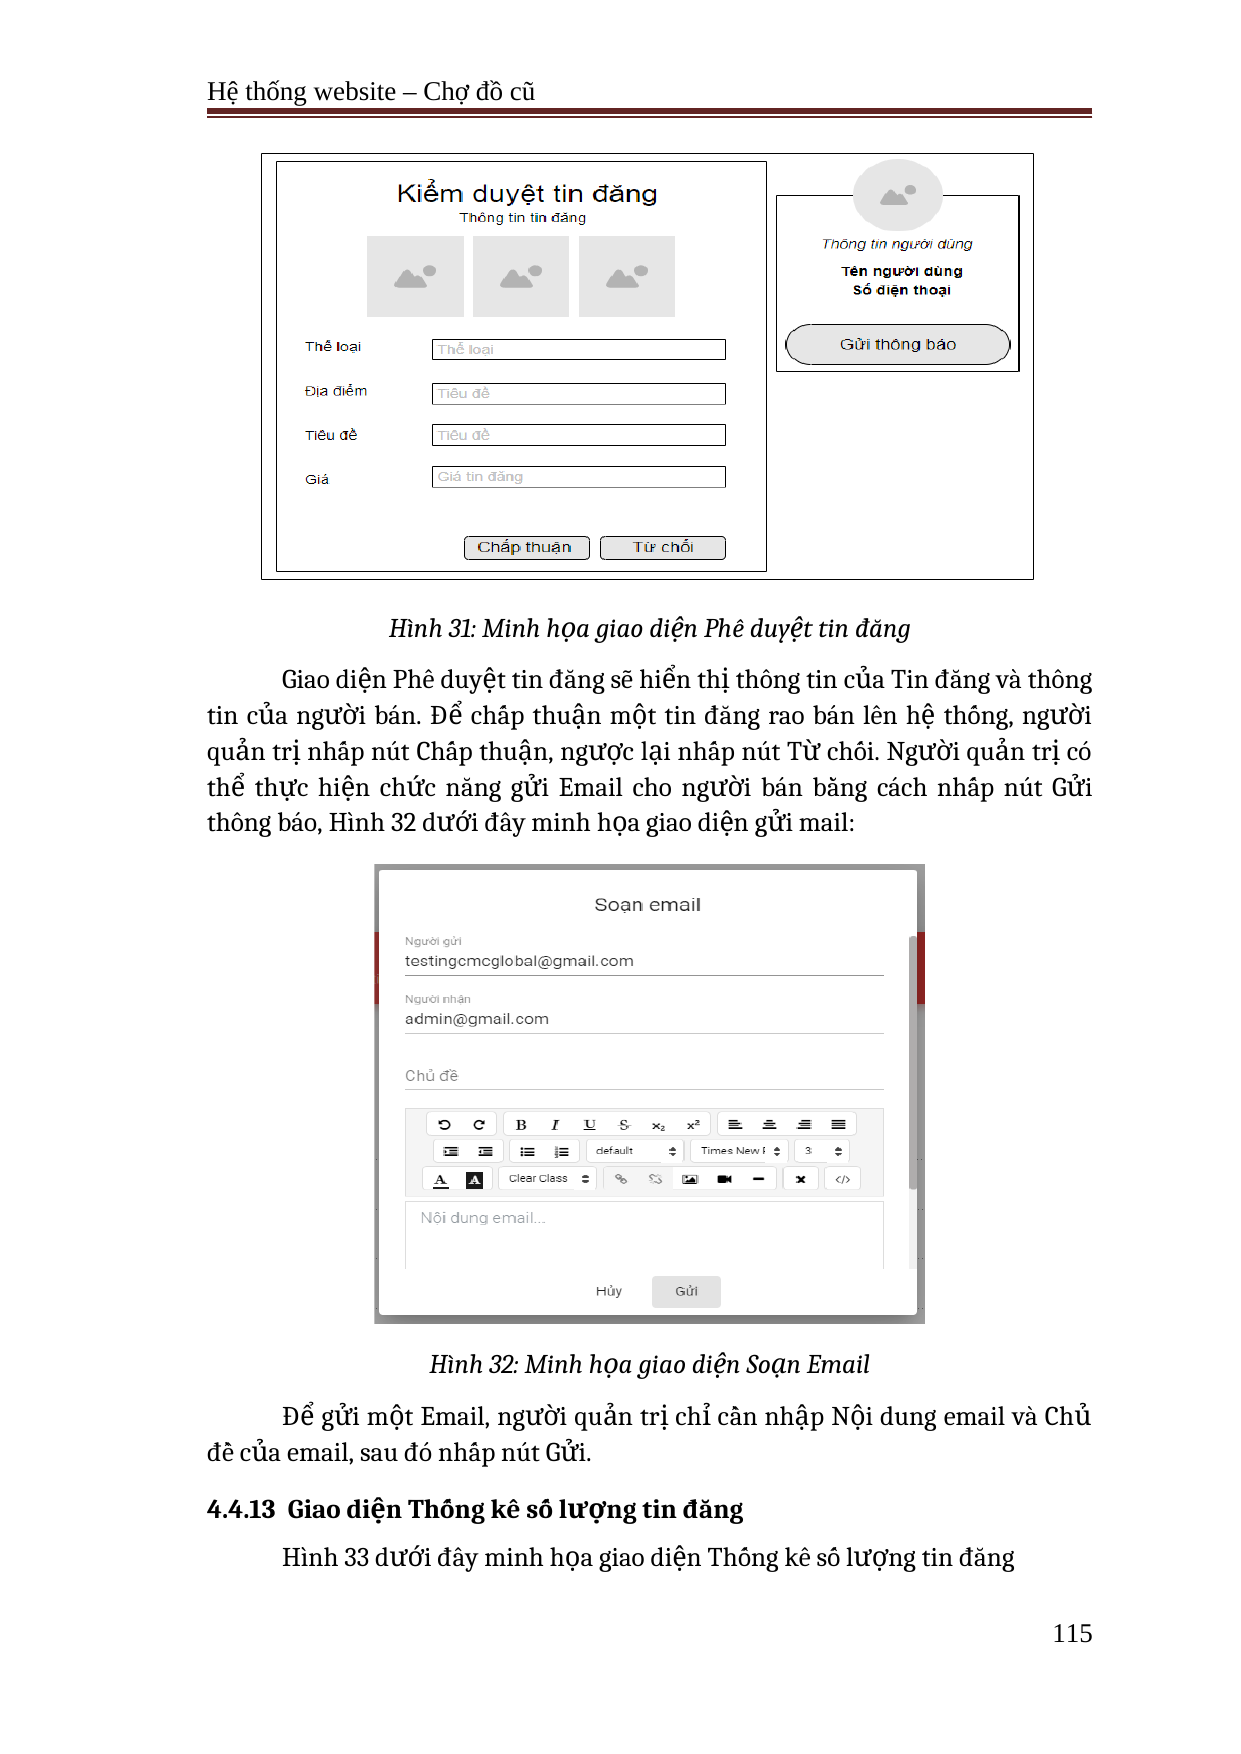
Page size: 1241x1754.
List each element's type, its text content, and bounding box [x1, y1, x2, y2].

subtitle Giao diện Thống kê số lượng tin đăng [207, 1494, 1092, 1525]
text Để gửi một Email, người quản trị chỉ cần nhập Nội dung email và Chủ đề của email, sau đó nhấp nút Gửi. [207, 1401, 1092, 1468]
text Hình 33 dưới đây minh họa giao diện Thống kê số lượng tin đăng [207, 1542, 1092, 1573]
picture [374, 864, 925, 1324]
text Hình 31: Minh họa giao diện Phê duyệt tin đăng [207, 613, 1092, 644]
picture [255, 148, 1044, 588]
text Giao diện Phê duyệt tin đăng sẽ hiển thị thông tin của Tin đăng và thông tin của người bán. Để chấp thuận một tin đăng rao bán lên hệ thống, người quản trị nhấp nút Chấp thuận, ngược lại nhấp nút Từ chối. Người quản trị có thể thực hiện chức năng gửi Email cho người bán bằng cách nhấp nút Gửi thông báo, Hình 32 dưới đây minh họa giao diện gửi mail: [207, 664, 1092, 839]
text Hình 32: Minh họa giao diện Soạn Email [207, 1349, 1092, 1381]
